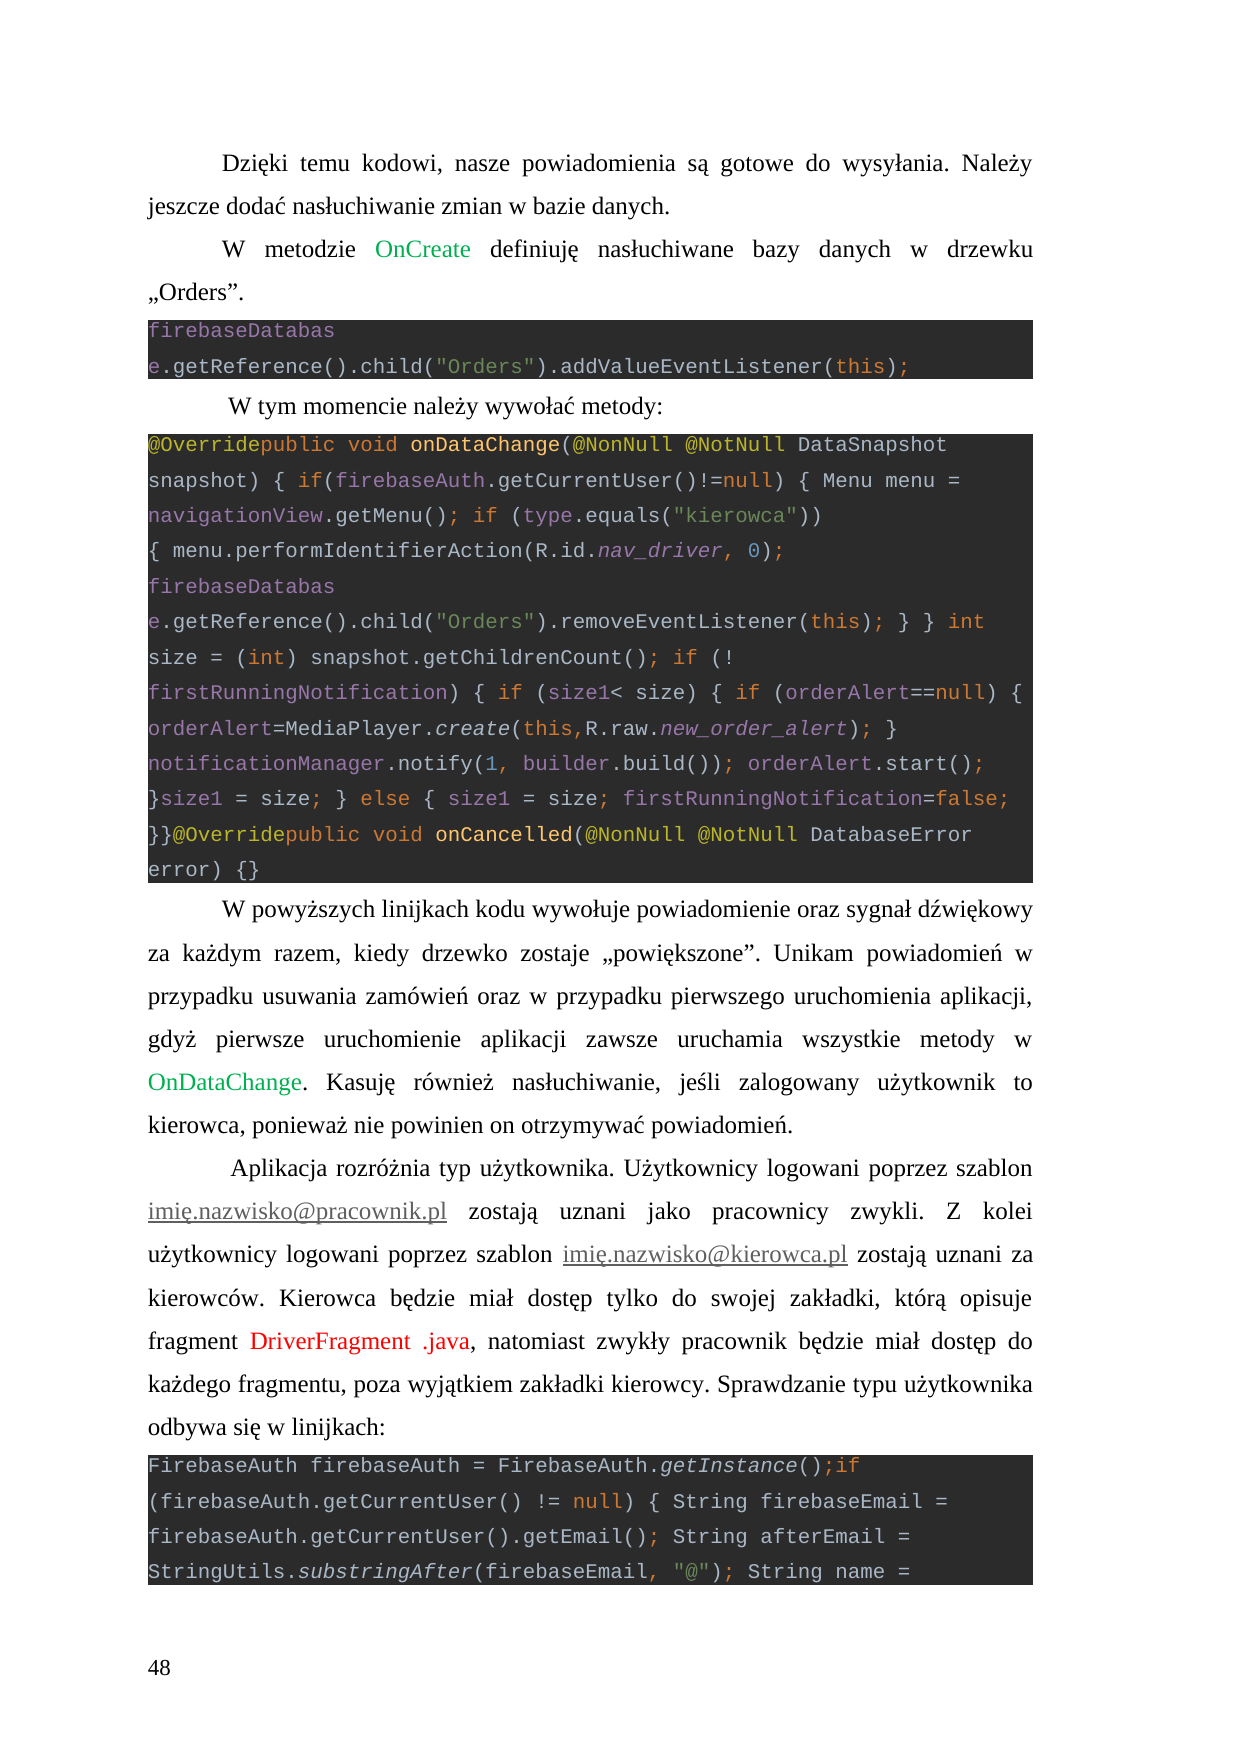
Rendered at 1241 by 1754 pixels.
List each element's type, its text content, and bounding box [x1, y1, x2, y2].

text @Overridepublic void onDataChange(@NonNull @NotNull DataSnapshot snapshot) { if(firebaseAuth.getCurrentUser()!=null) { Menu menu = navigationView.getMenu(); if (type.equals("kierowca")) { menu.performIdentifierAction(R.id.nav_driver, 0); firebaseDatabase.getReference().child("Orders").removeEventListener(this); } } int size = (int) snapshot.getChildrenCount(); if (!firstRunningNotification) { if (size1< size) { if (orderAlert==null) { orderAlert=MediaPlayer.create(this,R.raw.new_order_alert); } notificationManager.notify(1, builder.build()); orderAlert.start(); }size1 = size; } else { size1 = size; firstRunningNotification=false; }}@Overridepublic void onCancelled(@NonNull @NotNull DatabaseError error) {} [148, 434, 1033, 883]
text W metodzie OnCreate definiuję nasłuchiwane bazy danych w drzewku „Orders”. [148, 234, 1033, 306]
text W tym momencie należy wywołać metody: [148, 391, 1033, 420]
text W powyższych linijkach kodu wywołuje powiadomienie oraz sygnał dźwiękowy za każdym razem, kiedy drzewko zostaje „powiększone”. Unikam powiadomień w przypadku usuwania zamówień oraz w przypadku pierwszego uruchomienia aplikacji, gdyż pierwsze uruchomienie aplikacji zawsze uruchamia wszystkie metody w OnDataChange. Kasuję również nasłuchiwanie, jeśli zalogowany użytkownik to kierowca, ponieważ nie powinien on otrzymywać powiadomień. [148, 894, 1033, 1139]
text Dzięki temu kodowi, nasze powiadomienia są gotowe do wysyłania. Należy jeszcze dodać nasłuchiwanie zmian w bazie danych. [148, 148, 1033, 219]
text Aplikacja rozróżnia typ użytkownika. Użytkownicy logowani poprzez szablon imię.nazwisko@pracownik.pl zostają uznani jako pracownicy zwykli. Z kolei użytkownicy logowani poprzez szablon imię.nazwisko@kierowca.pl zostają uznani za kierowców. Kierowca będzie miał dostęp tylko do swojej zakładki, którą opisuje fragment DriverFragment .java, natomiast zwykły pracownik będzie miał dostęp do każdego fragmentu, poza wyjątkiem zakładki kierowcy. Sprawdzanie typu użytkownika odbywa się w linijkach: [148, 1153, 1033, 1441]
text firebaseDatabase.getReference().child("Orders").addValueEventListener(this); [148, 320, 1033, 379]
